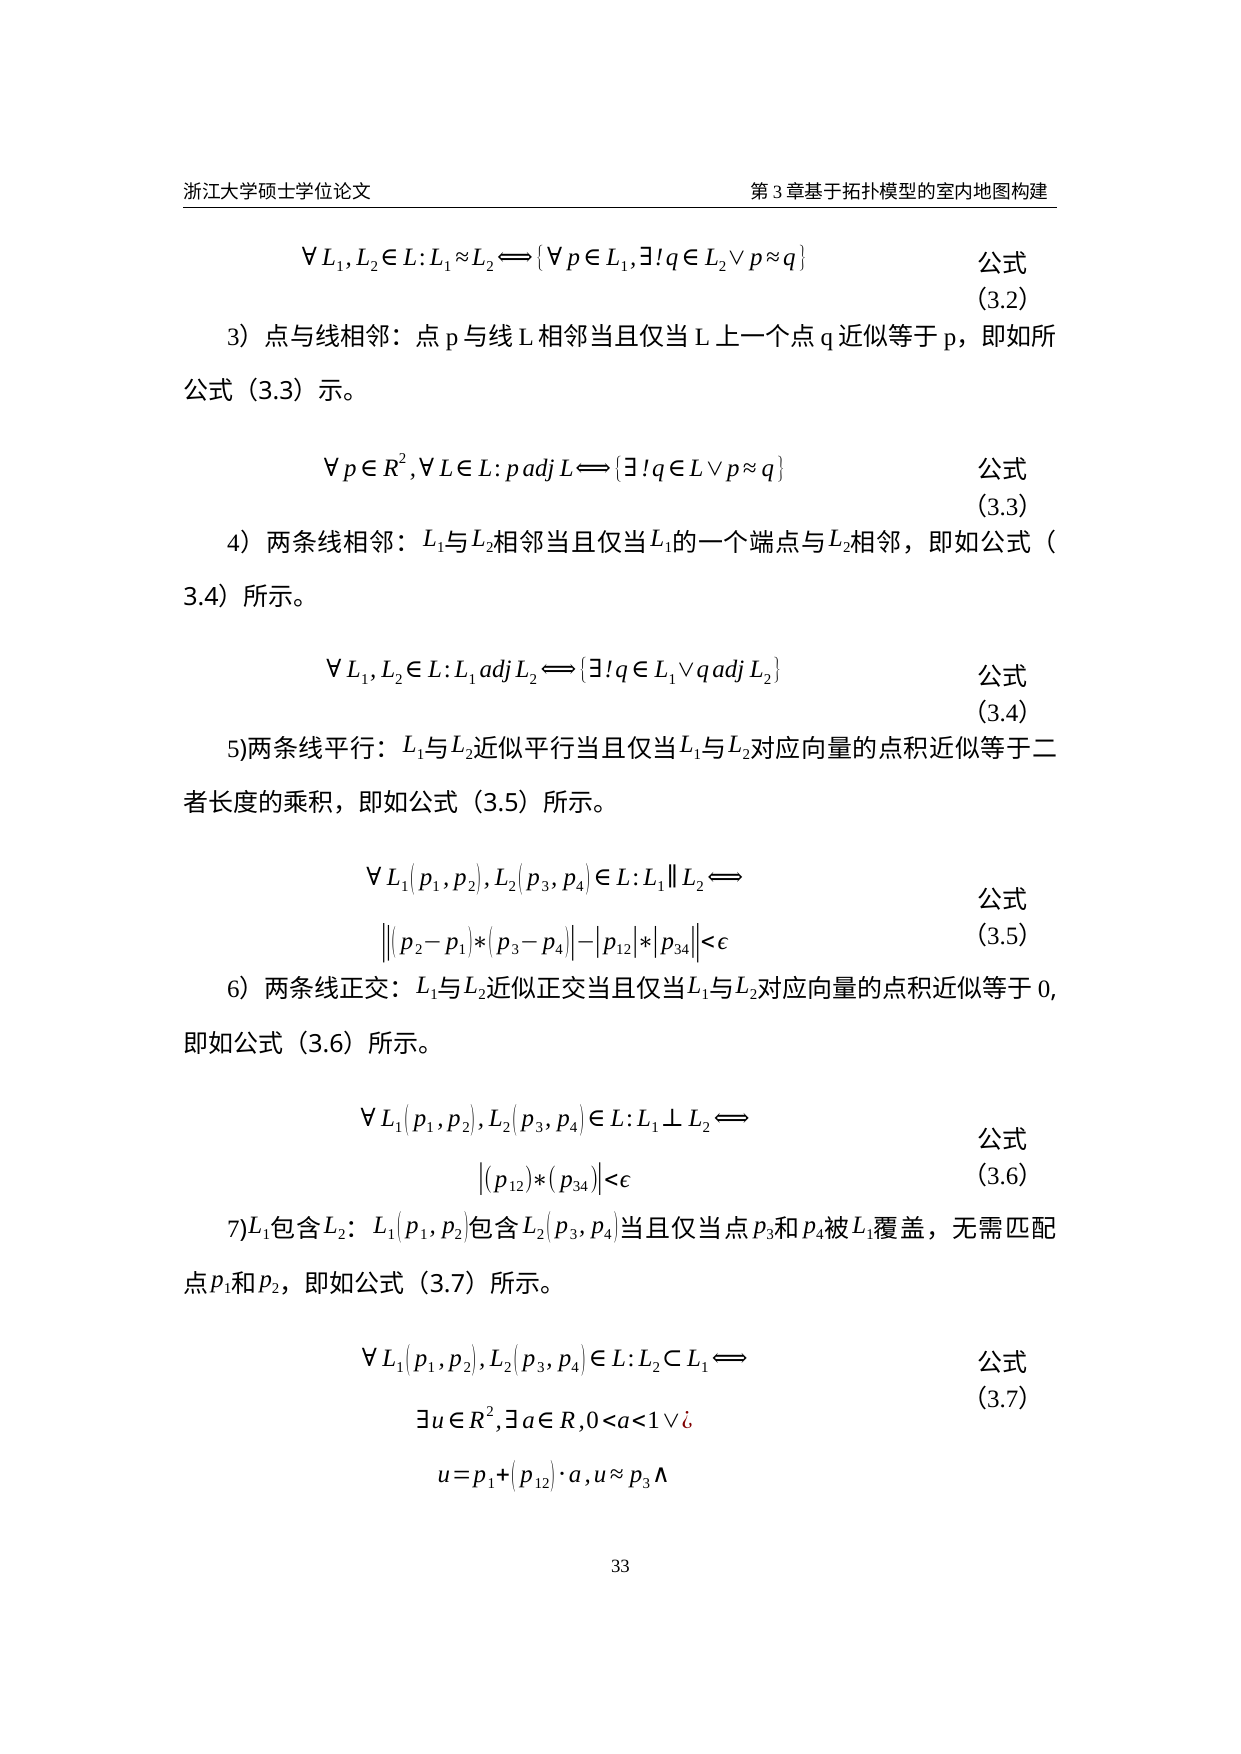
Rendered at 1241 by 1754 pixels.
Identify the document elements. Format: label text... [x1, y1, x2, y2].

text 3）点与线相邻：点p与线L相邻当且仅当L上一个点q近似等于p，即如所公式（3.3）示。 [183, 316, 1057, 407]
table_header 公式（3.3） [936, 425, 1068, 522]
table_header [172, 425, 936, 522]
table_header 公式（3.7） [936, 1318, 1068, 1535]
text 6）两条线正交：与近似正交当且仅当与对应向量的点积近似等于0,即如公式（3.6）所示。 [183, 969, 1057, 1059]
text 4）两条线相邻：与相邻当且仅当的一个端点与相邻，即如公式（3.4）所示。 [183, 522, 1057, 613]
text 5)两条线平行：与近似平行当且仅当与对应向量的点积近似等于二者长度的乘积，即如公式（3.5）所示。 [183, 728, 1057, 819]
table_header [172, 631, 936, 728]
table_header 公式（3.4） [936, 631, 1068, 728]
table_header 公式（3.5） [936, 837, 1068, 969]
table_header [172, 837, 936, 969]
table_header 公式（3.2） [936, 219, 1068, 316]
table_header [172, 1318, 936, 1535]
table_header [172, 219, 936, 316]
table_header [172, 1078, 936, 1209]
table_header 公式（3.6） [936, 1078, 1068, 1209]
text 7)包含：包含当且仅当点和被覆盖，无需匹配点和，即如公式（3.7）所示。 [183, 1209, 1057, 1299]
